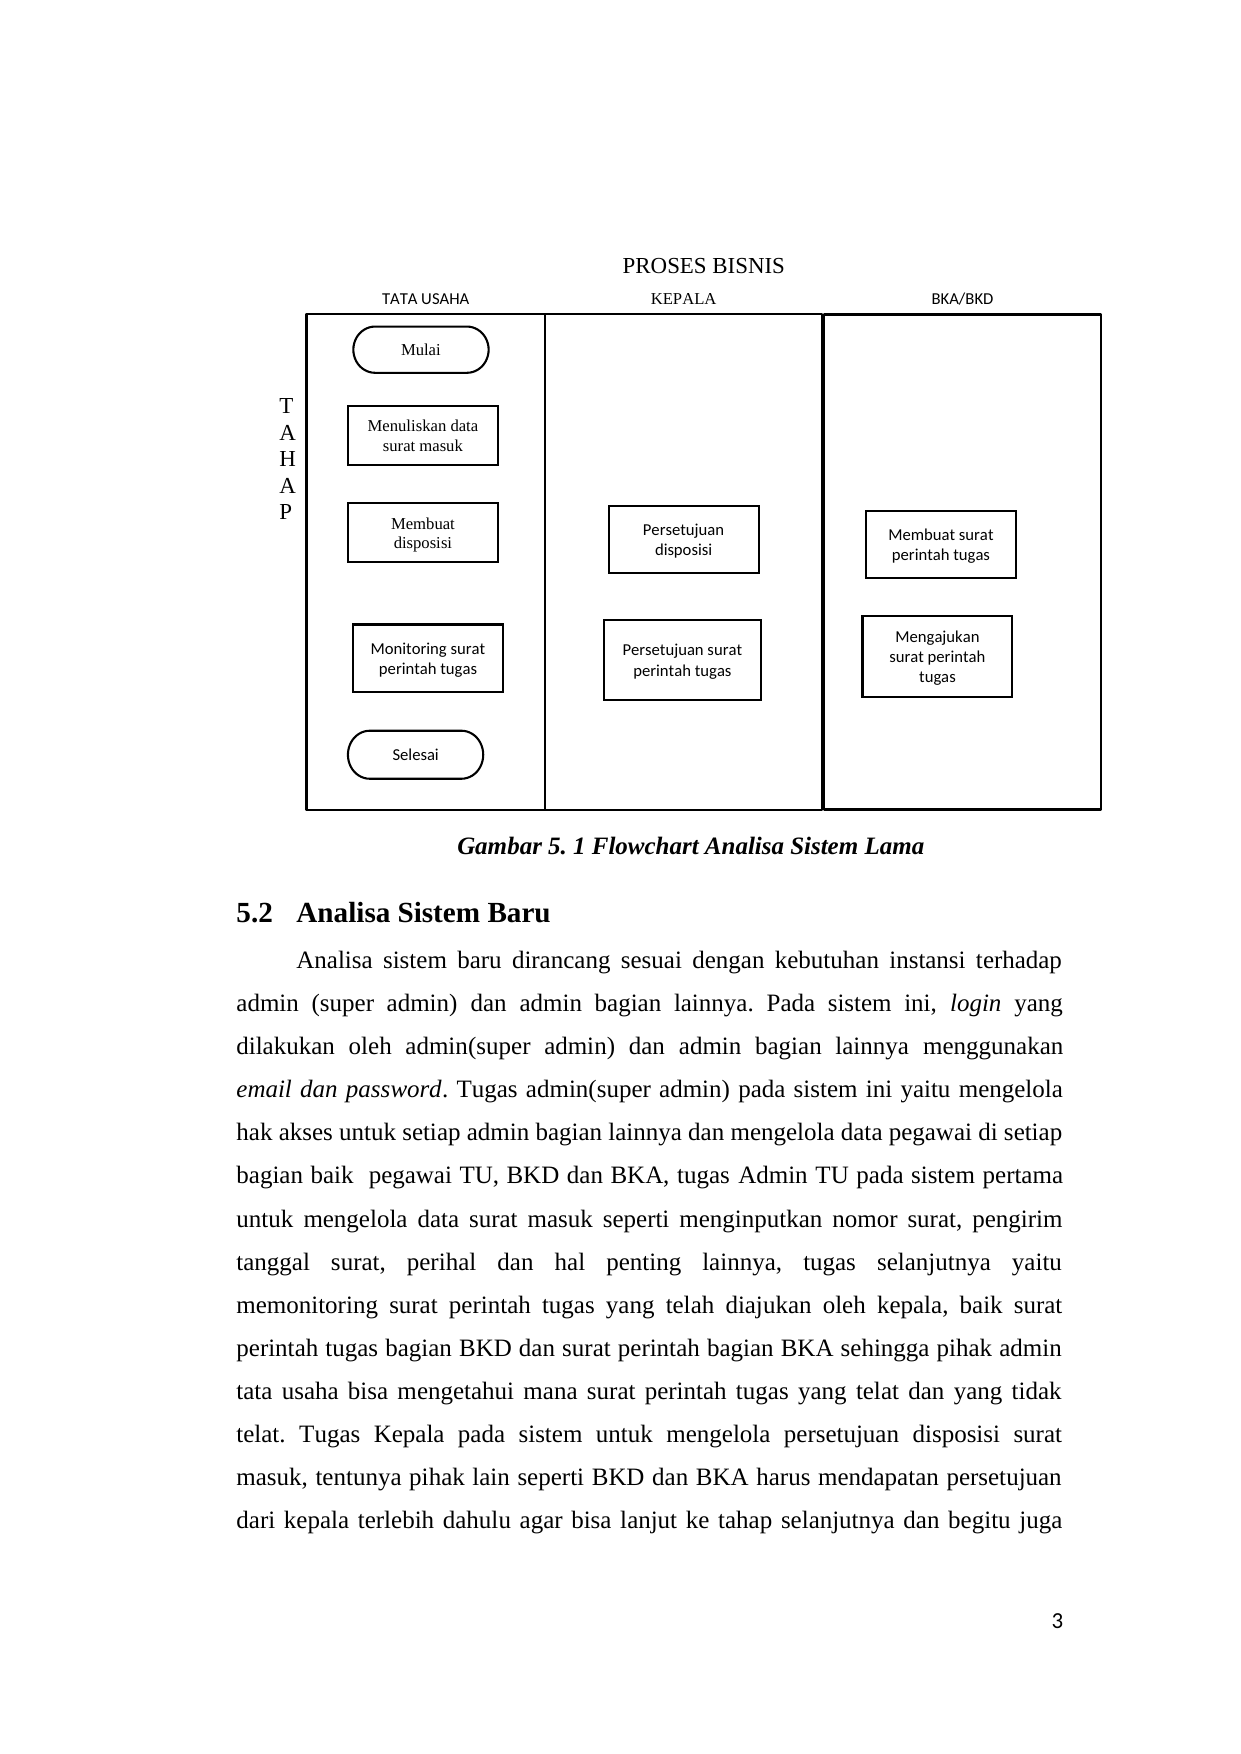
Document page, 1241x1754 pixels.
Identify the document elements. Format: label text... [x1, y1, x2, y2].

subtitle Analisa Sistem Baru [236, 895, 1063, 928]
text Gambar 5. 1 Flowchart Analisa Sistem Lama [311, 831, 1063, 859]
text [236, 945, 1063, 1534]
